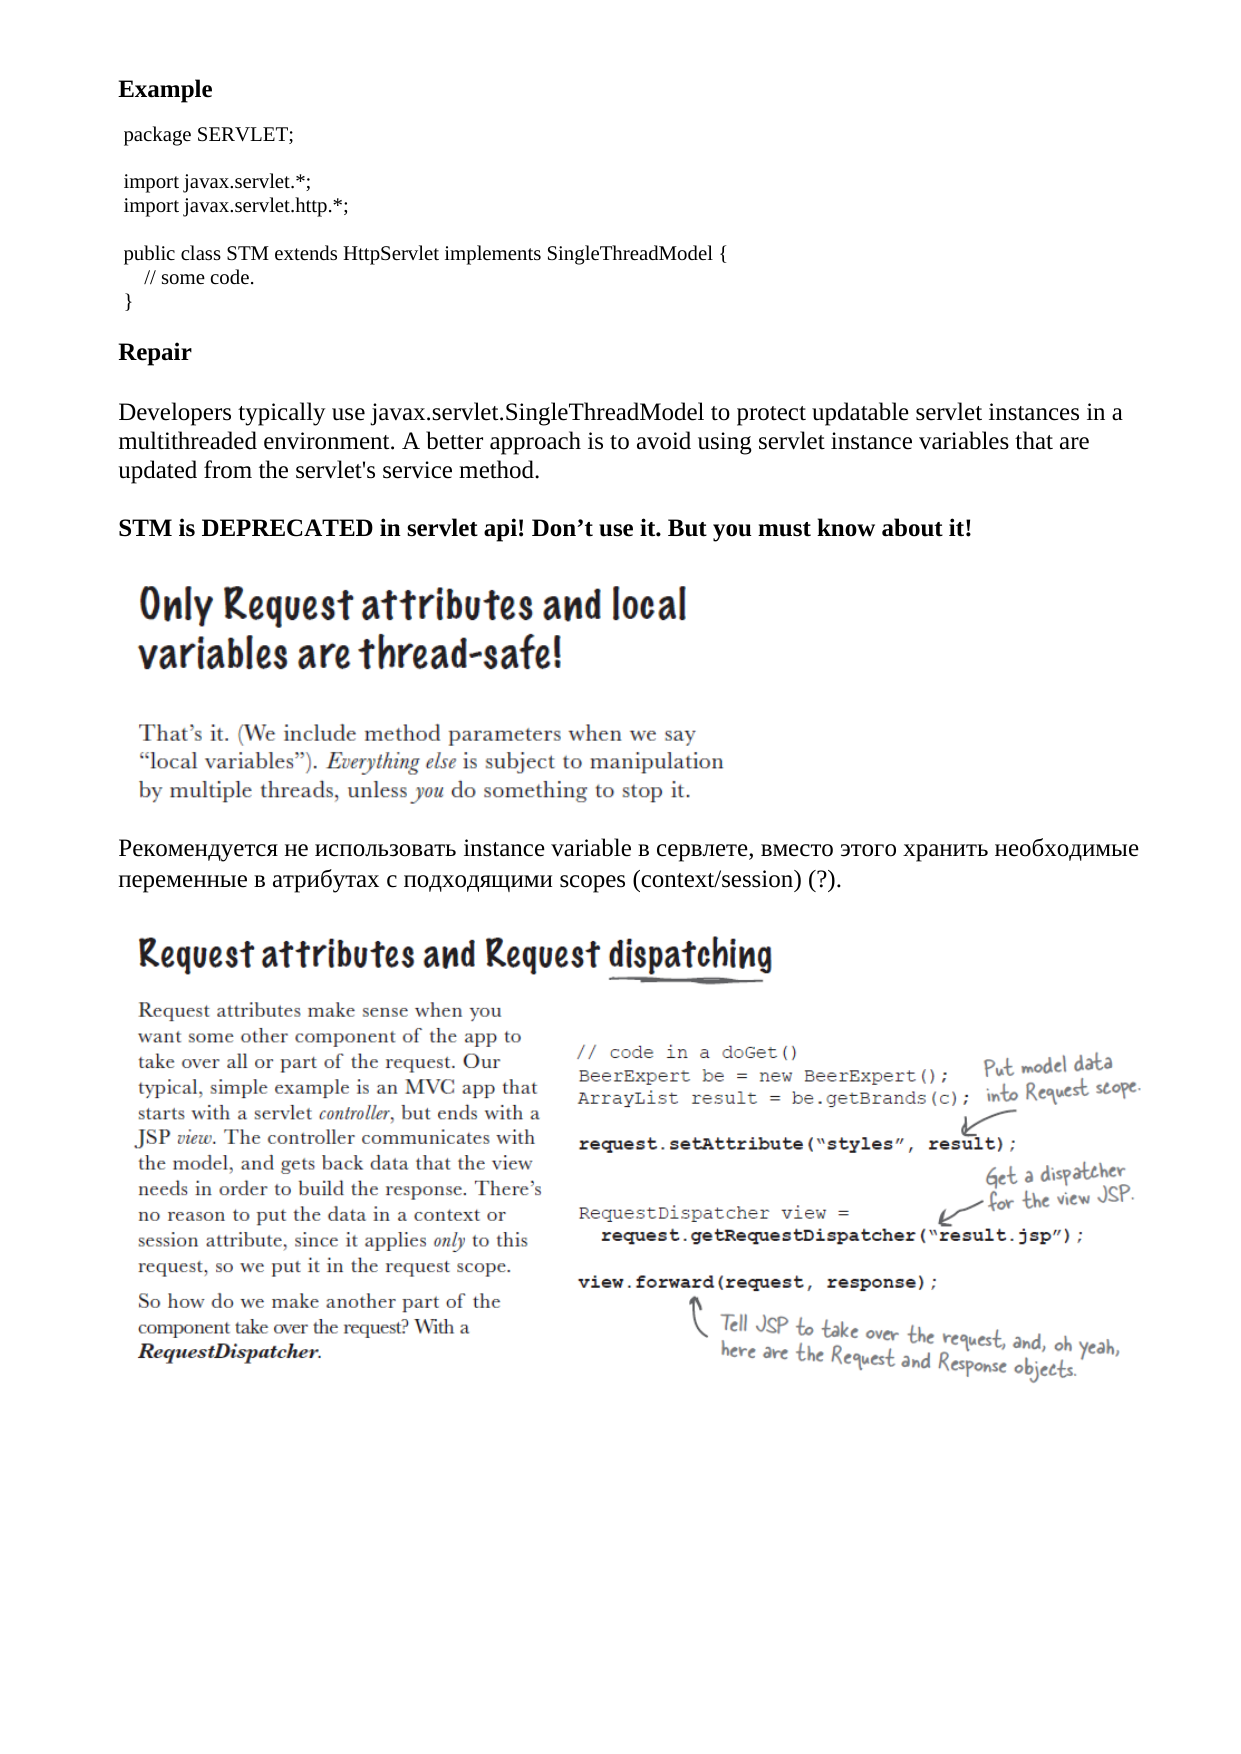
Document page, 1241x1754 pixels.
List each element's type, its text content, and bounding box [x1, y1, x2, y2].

text Example [118, 74, 1152, 103]
picture [118, 912, 1151, 1396]
text import javax.servlet.*; [118, 169, 1152, 193]
text package SERVLET; [118, 122, 1152, 146]
text } [118, 289, 1152, 313]
text STM is DEPRECATED in servlet api! Don’t use it. But you must know about it! [118, 513, 1152, 542]
text public class STM extends HttpServlet implements SingleThreadModel { [118, 241, 1152, 265]
text import javax.servlet.http.*; [118, 193, 1152, 217]
text // some code. [118, 265, 1152, 289]
text Рекомендуется не использовать instance variable в сервлете, вместо этого хранить необходимые переменные в атрибутах c подходящими scopes (context/session) (?). [118, 833, 1152, 893]
picture [118, 570, 741, 815]
text Repair [118, 337, 1152, 366]
text Developers typically use javax.servlet.SingleThreadModel to protect updatable servlet instances in a multithreaded environment. A better approach is to avoid using servlet instance variables that are updated from the servlet's service method. [118, 397, 1152, 484]
